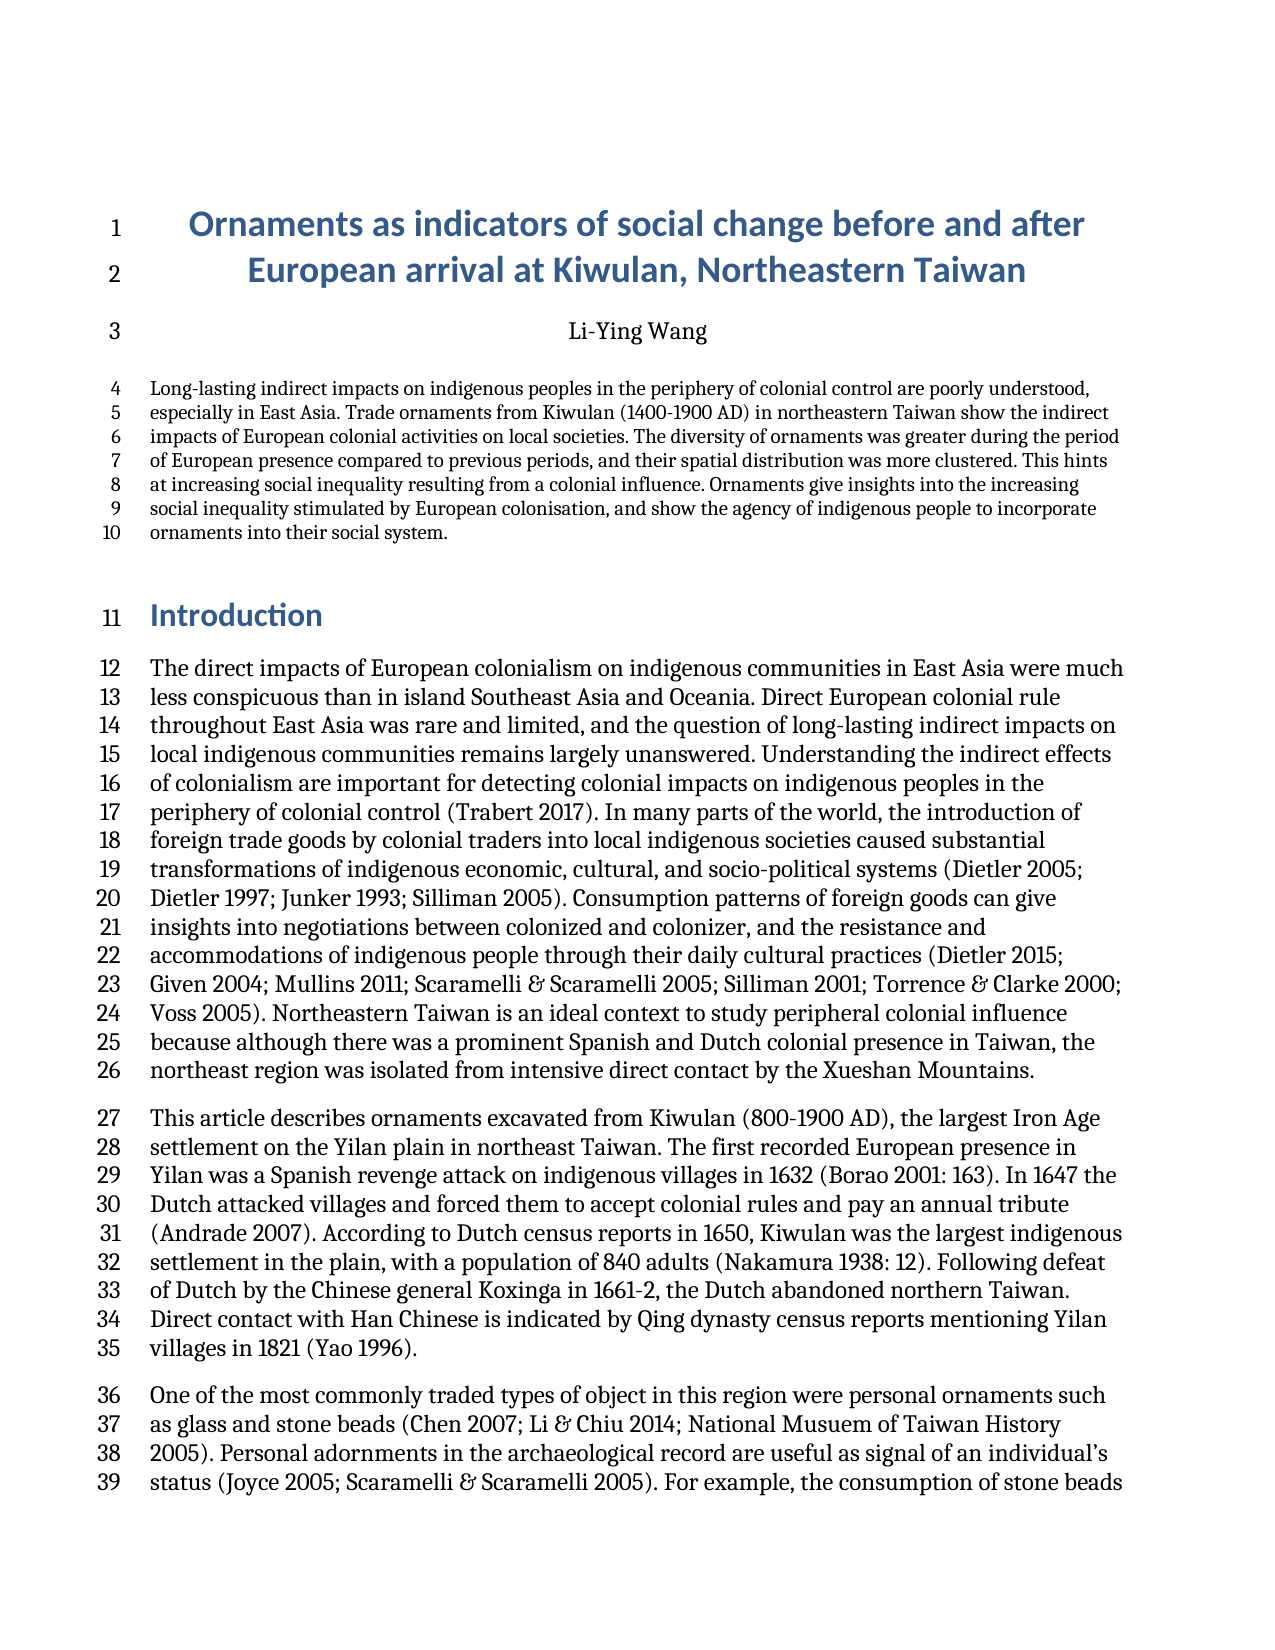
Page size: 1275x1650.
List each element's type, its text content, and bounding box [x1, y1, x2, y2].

subtitle Introduction [150, 594, 1125, 635]
text Li-Ying Wang [150, 317, 1125, 345]
text Long-lasting indirect impacts on indigenous peoples in the periphery of colonial control are poorly understood, especially in East Asia. Trade ornaments from Kiwulan (1400-1900 AD) in northeastern Taiwan show the indirect impacts of European colonial activities on local societies. The diversity of ornaments was greater during the period of European presence compared to previous periods, and their spatial distribution was more clustered. This hints at increasing social inequality resulting from a colonial influence. Ornaments give insights into the increasing social inequality stimulated by European colonisation, and show the agency of indigenous people to incorporate ornaments into their social system. [150, 377, 1125, 544]
title Ornaments as indicators of social change before and after European arrival at Kiwulan, Northeastern Taiwan [150, 200, 1125, 292]
text The direct impacts of European colonialism on indigenous communities in East Asia were much less conspicuous than in island Southeast Asia and Oceania. Direct European colonial rule throughout East Asia was rare and limited, and the question of long-lasting indirect impacts on local indigenous communities remains largely unanswered. Understanding the indirect effects of colonialism are important for detecting colonial impacts on indigenous peoples in the periphery of colonial control (Trabert 2017). In many parts of the world, the introduction of foreign trade goods by colonial traders into local indigenous societies caused substantial transformations of indigenous economic, cultural, and socio-political systems (Dietler 2005; Dietler 1997; Junker 1993; Silliman 2005). Consumption patterns of foreign goods can give insights into negotiations between colonized and colonizer, and the resistance and accommodations of indigenous people through their daily cultural practices (Dietler 2015; Given 2004; Mullins 2011; Scaramelli & Scaramelli 2005; Silliman 2001; Torrence & Clarke 2000; Voss 2005). Northeastern Taiwan is an ideal context to study peripheral colonial influence because although there was a prominent Spanish and Dutch colonial presence in Taiwan, the northeast region was isolated from intensive direct contact by the Xueshan Mountains. [150, 654, 1125, 1085]
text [150, 1381, 1125, 1496]
text This article describes ornaments excavated from Kiwulan (800-1900 AD), the largest Iron Age settlement on the Yilan plain in northeast Taiwan. The first recorded European presence in Yilan was a Spanish revenge attack on indigenous villages in 1632 (Borao 2001: 163). In 1647 the Dutch attacked villages and forced them to accept colonial rules and pay an annual tribute (Andrade 2007). According to Dutch census reports in 1650, Kiwulan was the largest indigenous settlement in the plain, with a population of 840 adults (Nakamura 1938: 12). Following defeat of Dutch by the Chinese general Koxinga in 1661-2, the Dutch abandoned northern Taiwan. Direct contact with Han Chinese is indicated by Qing dynasty census reports mentioning Yilan villages in 1821 (Yao 1996). [150, 1104, 1125, 1363]
